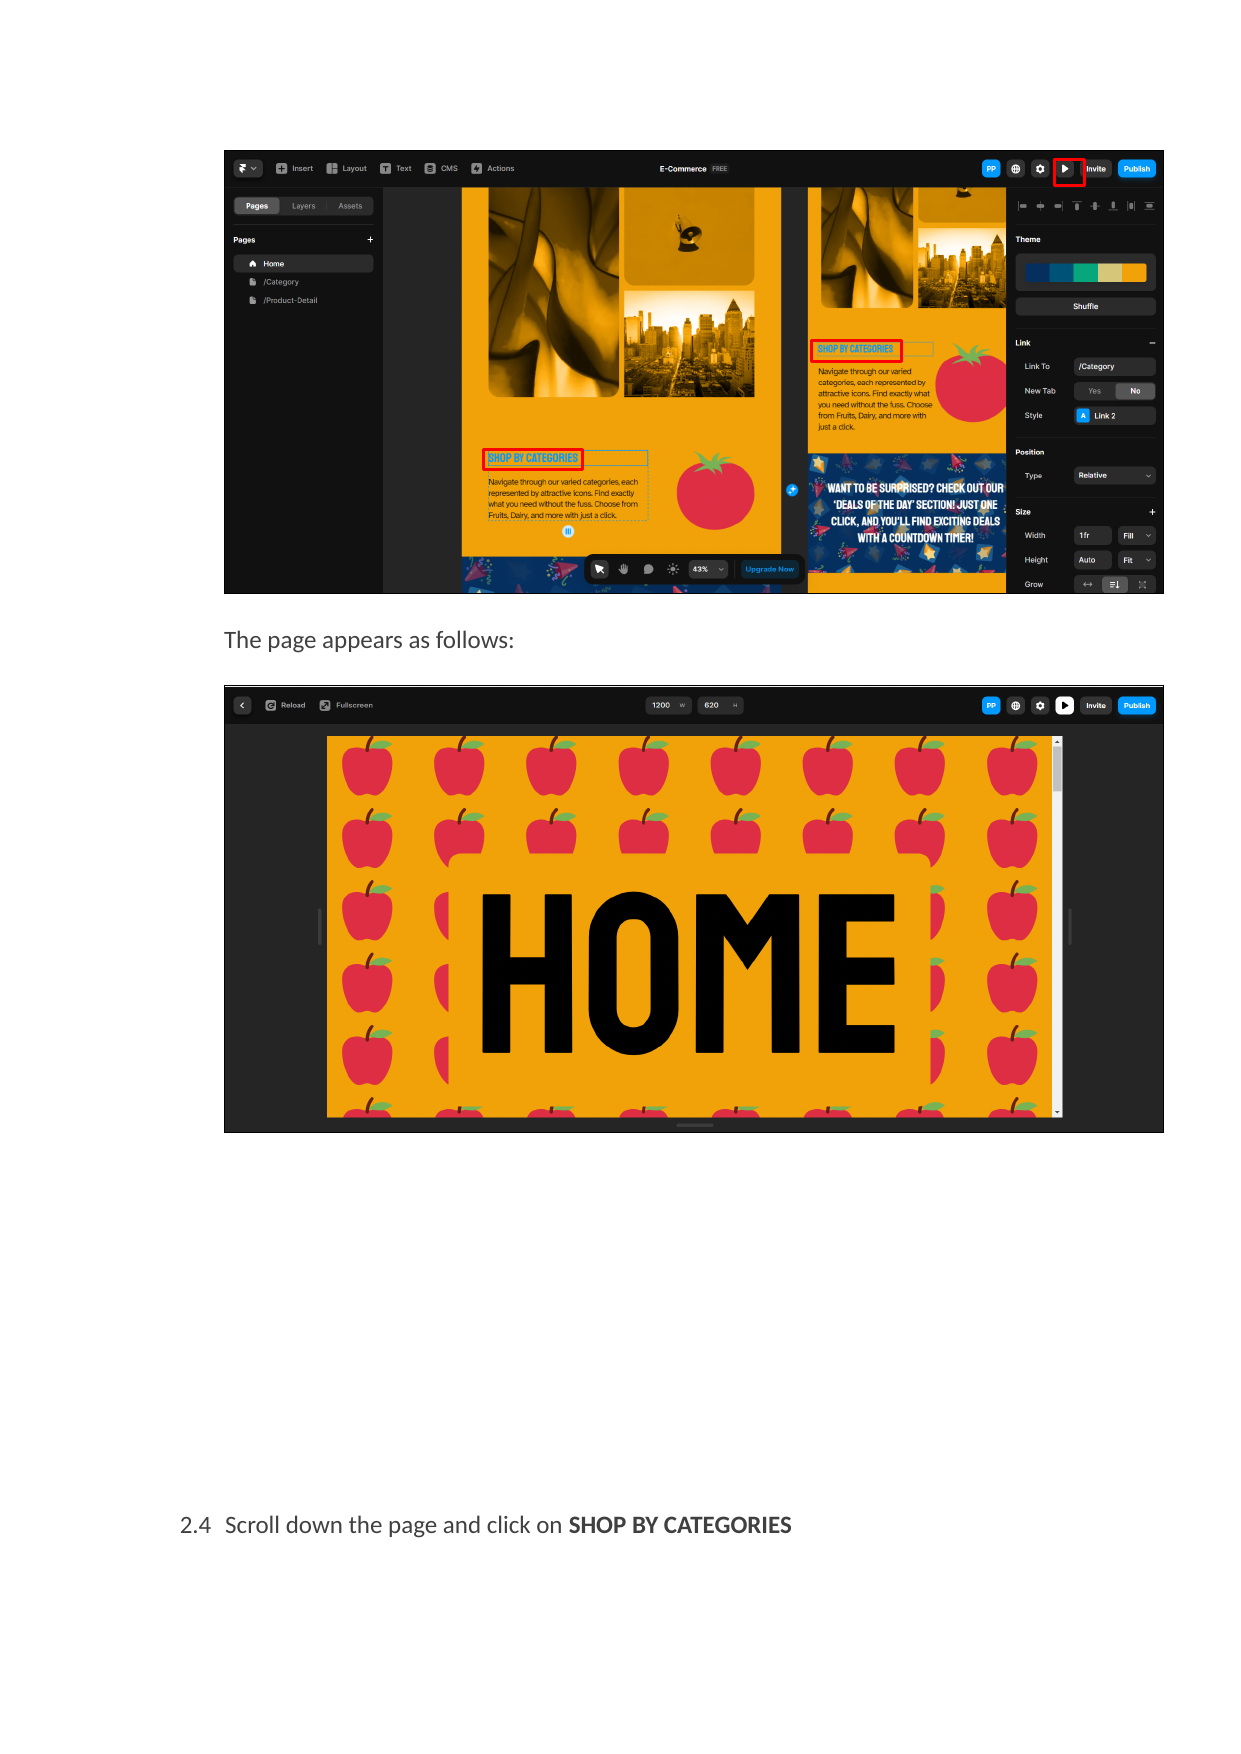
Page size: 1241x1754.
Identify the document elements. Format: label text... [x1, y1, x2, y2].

picture [225, 151, 1163, 593]
picture [225, 686, 1163, 1132]
list Scroll down the page and click on SHOP BY CATEGORIES [179, 1509, 1090, 1539]
list The page appears as follows: [179, 624, 1090, 655]
